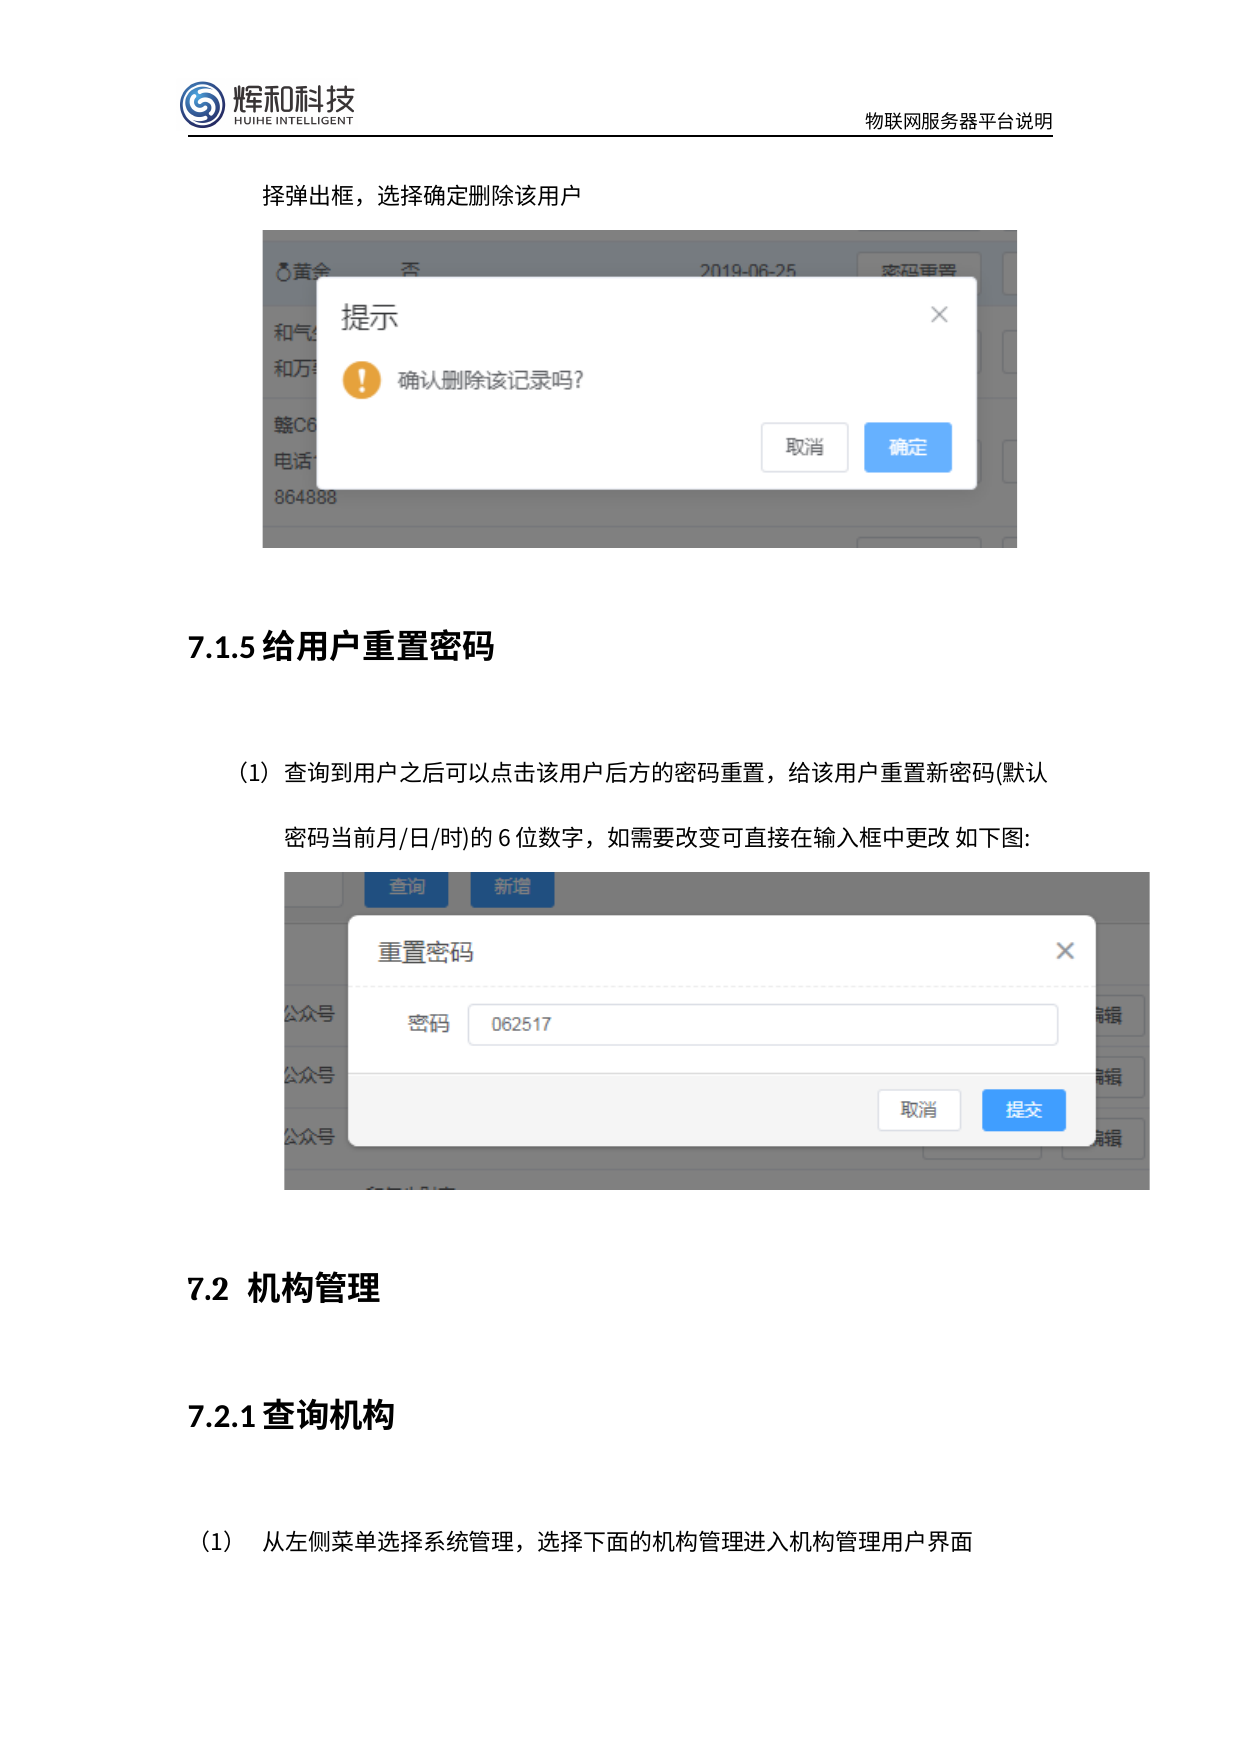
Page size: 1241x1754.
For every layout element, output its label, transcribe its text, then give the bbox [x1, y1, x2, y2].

list 从左侧菜单选择系统管理，选择下面的机构管理进入机构管理用户界面 [187, 1508, 1053, 1573]
picture [284, 872, 1150, 1190]
subtitle 查询机构 [187, 1381, 1053, 1446]
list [225, 162, 1053, 227]
subtitle 机构管理 [187, 1253, 1053, 1318]
subtitle 给用户重置密码 [187, 612, 1053, 677]
picture [262, 230, 1018, 548]
list 查询到用户之后可以点击该用户后方的密码重置，给该用户重置新密码(默认密码当前月/日/时)的6位数字，如需要改变可直接在输入框中更改 如下图: [225, 739, 1053, 869]
picture [176, 78, 359, 131]
